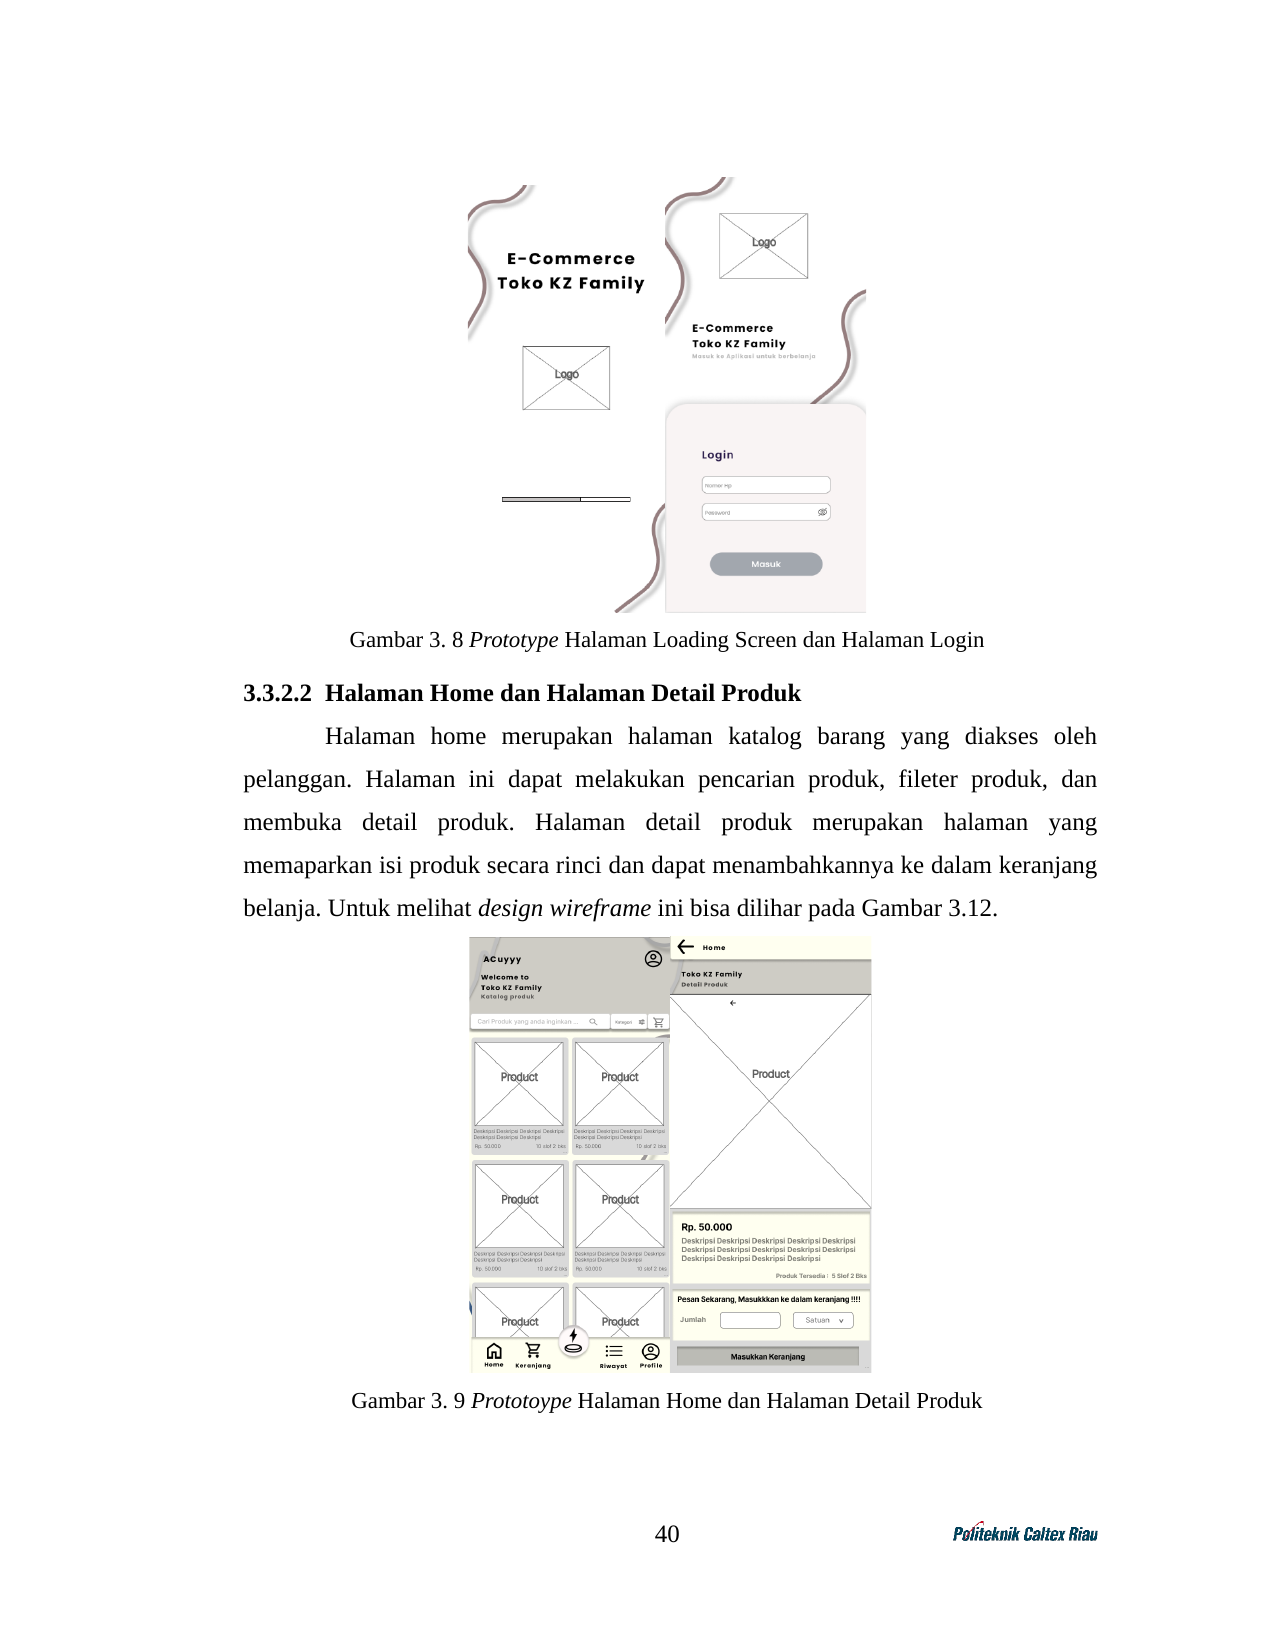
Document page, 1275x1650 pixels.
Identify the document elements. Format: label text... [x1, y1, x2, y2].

picture [951, 1521, 1098, 1543]
text Gambar 3. 9 Prototoype Halaman Home dan Halaman Detail Produk [236, 1387, 1098, 1413]
text Halaman home merupakan halaman katalog barang yang diakses oleh pelanggan. Halaman ini dapat melakukan pencarian produk, fileter produk, dan membuka detail produk. Halaman detail produk merupakan halaman yang memaparkan isi produk secara rinci dan dapat menambahkannya ke dalam keranjang belanja. Untuk melihat design wireframe ini bisa dilihar pada Gambar 3.12. [243, 721, 1098, 922]
picture [467, 177, 867, 613]
list Halaman Home dan Halaman Detail Produk [243, 678, 1098, 707]
text Gambar 3. 8 Prototype Halaman Loading Screen dan Halaman Login [236, 627, 1098, 653]
picture [469, 936, 872, 1373]
